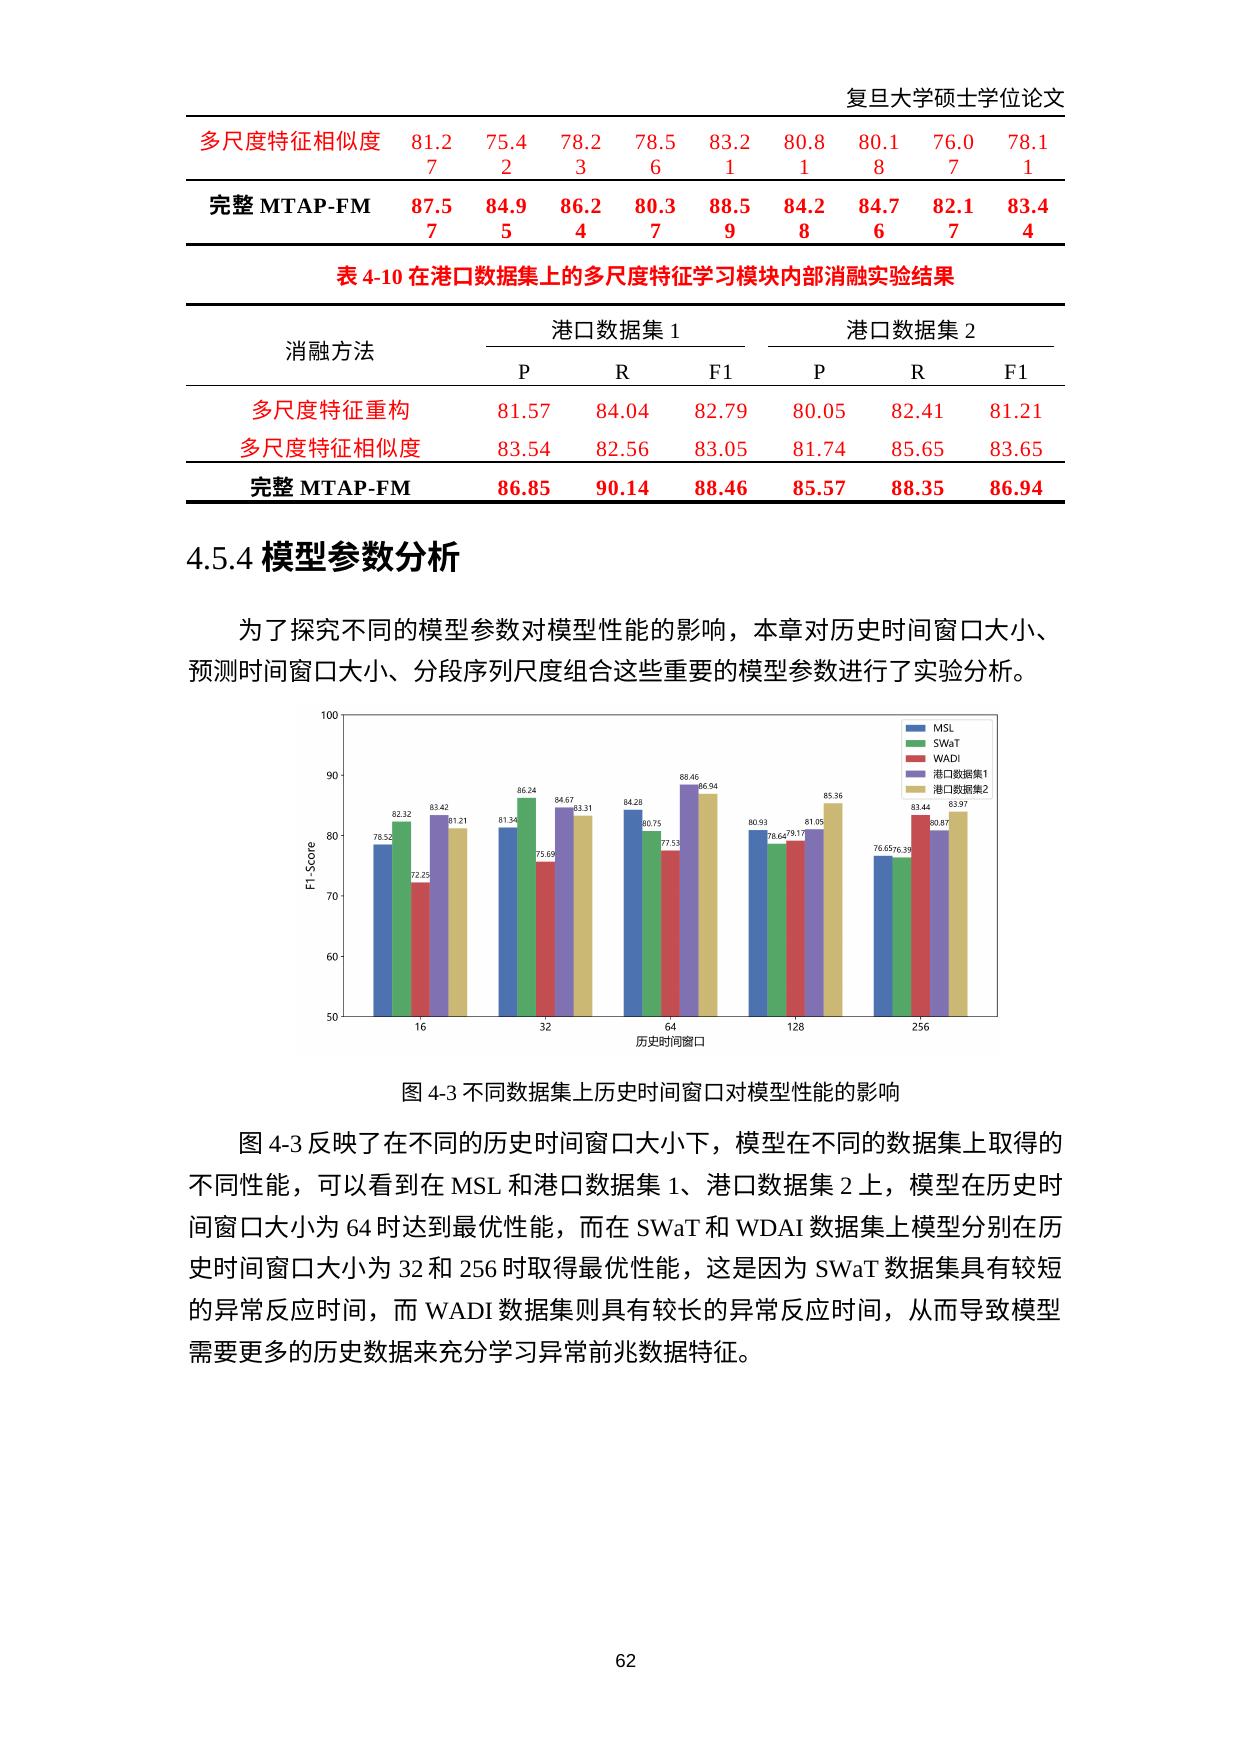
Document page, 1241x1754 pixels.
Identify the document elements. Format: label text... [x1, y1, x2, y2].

table_cell F1 [967, 347, 1065, 385]
text 表4-10 在港口数据集上的多尺度特征学习模块内部消融实验结果 [188, 259, 1053, 290]
table_cell 多尺度特征相似度 [186, 117, 394, 179]
table_cell R [573, 347, 671, 385]
table_cell 83.05 [671, 424, 770, 461]
table_cell 80.81 [767, 117, 841, 179]
table_cell 84.95 [469, 181, 543, 243]
table_cell 78.11 [991, 117, 1065, 179]
table_cell 81.57 [475, 386, 573, 424]
table_cell 76.07 [916, 117, 991, 179]
table_cell P [770, 347, 868, 385]
table_cell 88.35 [868, 463, 967, 500]
table_cell 83.44 [991, 181, 1065, 243]
table_cell 85.57 [770, 463, 868, 500]
table_cell 88.46 [671, 463, 770, 500]
table_cell 84.04 [573, 386, 671, 424]
table_cell 82.41 [868, 386, 967, 424]
table_cell 83.54 [475, 424, 573, 461]
table_header 港口数据集2 [757, 306, 1065, 347]
table_cell 81.21 [967, 386, 1065, 424]
text 为了探究不同的模型参数对模型性能的影响，本章对历史时间窗口大小、预测时间窗口大小、分段序列尺度组合这些重要的模型参数进行了实验分析。 [188, 606, 1063, 689]
table_cell 86.85 [475, 463, 573, 500]
table_cell 多尺度特征重构 [186, 386, 475, 424]
table_cell R [868, 347, 967, 385]
table_cell 75.42 [469, 117, 543, 179]
table_cell 完整MTAP-FM [186, 463, 475, 500]
table_cell P [475, 347, 573, 385]
table_header 港口数据集1 [475, 306, 757, 347]
table_cell 84.76 [841, 181, 916, 243]
table_cell 78.23 [544, 117, 618, 179]
table_cell 86.94 [967, 463, 1065, 500]
table_cell 87.57 [394, 181, 469, 243]
table_cell 81.27 [394, 117, 469, 179]
table_cell 完整MTAP-FM [186, 181, 394, 243]
table_cell 85.65 [868, 424, 967, 461]
table_cell 81.74 [770, 424, 868, 461]
table_cell 82.17 [916, 181, 991, 243]
text 图4-3 不同数据集上历史时间窗口对模型性能的影响 [188, 1075, 1063, 1107]
table_cell 80.05 [770, 386, 868, 424]
table_cell 78.56 [618, 117, 692, 179]
table_cell 88.59 [693, 181, 767, 243]
table_cell 82.56 [573, 424, 671, 461]
text 图4-3反映了在不同的历史时间窗口大小下，模型在不同的数据集上取得的不同性能，可以看到在MSL和港口数据集1、港口数据集2上，模型在历史时间窗口大小为64时达到最优性能，而在SWaT和WDAI数据集上模型分别在历史时间窗口大小为32和256时取得最优性能，这是因为SWaT数据集具有较短的异常反应时间，而WADI数据集则具有较长的异常反应时间，从而导致模型需要更多的历史数据来充分学习异常前兆数据特征。 [188, 1119, 1063, 1369]
table_cell 84.28 [767, 181, 841, 243]
table_cell 82.79 [671, 386, 770, 424]
table_header 消融方法 [186, 306, 475, 385]
table_cell 86.24 [544, 181, 618, 243]
table_cell 83.21 [693, 117, 767, 179]
subtitle 模型参数分析 [186, 531, 1065, 579]
table_cell 83.65 [967, 424, 1065, 461]
table_cell F1 [671, 347, 770, 385]
table_cell 80.18 [841, 117, 916, 179]
table_cell 80.37 [618, 181, 692, 243]
picture [296, 702, 1006, 1057]
table_cell 90.14 [573, 463, 671, 500]
table_cell 多尺度特征相似度 [186, 424, 475, 461]
